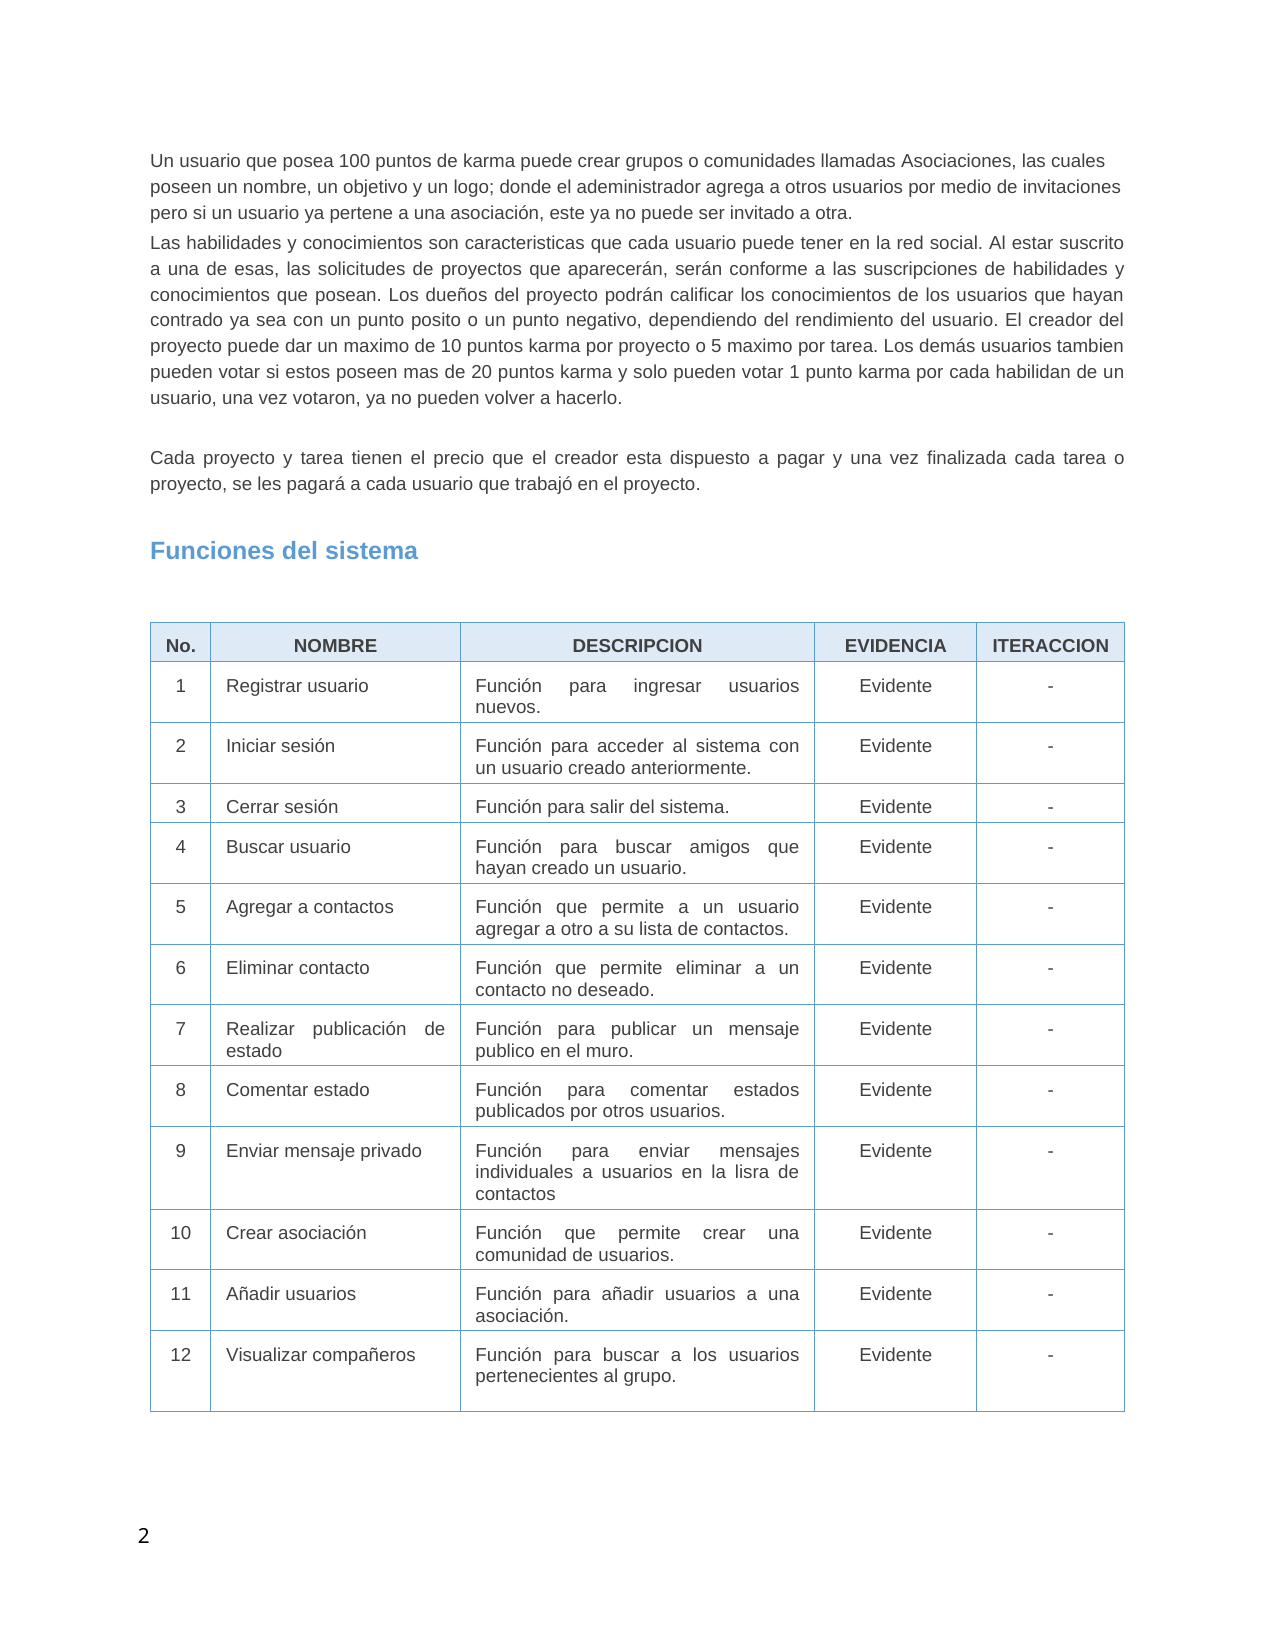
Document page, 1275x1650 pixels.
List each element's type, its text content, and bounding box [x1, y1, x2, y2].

table_cell Evidente [815, 784, 976, 822]
table_cell Evidente [815, 1270, 976, 1330]
table_cell Función para salir del sistema. [461, 784, 814, 822]
table_cell Función para ingresar usuarios nuevos. [461, 662, 814, 722]
table_cell - [977, 662, 1124, 722]
table_cell - [977, 1127, 1124, 1208]
table_cell Crear asociación [211, 1210, 460, 1269]
table_cell Comentar estado [211, 1066, 460, 1126]
table_cell - [977, 945, 1124, 1004]
table_cell Evidente [815, 723, 976, 783]
table_header No. [151, 623, 210, 661]
table_cell Función para acceder al sistema con un usuario creado anteriormente. [461, 723, 814, 783]
table_cell 10 [151, 1210, 210, 1269]
table_cell Evidente [815, 662, 976, 722]
table_cell - [977, 823, 1124, 883]
table_cell Función para publicar un mensaje publico en el muro. [461, 1005, 814, 1065]
table_cell 6 [151, 945, 210, 1004]
table_cell Registrar usuario [211, 662, 460, 722]
table_cell Enviar mensaje privado [211, 1127, 460, 1208]
table_cell Evidente [815, 884, 976, 943]
table_cell 5 [151, 884, 210, 943]
table_cell Función que permite crear una comunidad de usuarios. [461, 1210, 814, 1269]
table_cell 1 [151, 662, 210, 722]
table_cell 8 [151, 1066, 210, 1126]
table_cell Función para enviar mensajes individuales a usuarios en la lisra de contactos [461, 1127, 814, 1208]
table_cell Evidente [815, 1331, 976, 1411]
table_cell 11 [151, 1270, 210, 1330]
table_cell Evidente [815, 945, 976, 1004]
table_cell Evidente [815, 1005, 976, 1065]
table_cell Función para buscar a los usuarios pertenecientes al grupo. [461, 1331, 814, 1411]
table_header DESCRIPCION [461, 623, 814, 661]
table_cell Función para comentar estados publicados por otros usuarios. [461, 1066, 814, 1126]
table_cell Visualizar compañeros [211, 1331, 460, 1411]
table_cell - [977, 784, 1124, 822]
table_cell Cerrar sesión [211, 784, 460, 822]
table_cell - [977, 723, 1124, 783]
table_cell - [977, 1005, 1124, 1065]
table_cell Función para añadir usuarios a una asociación. [461, 1270, 814, 1330]
table_cell Función que permite a un usuario agregar a otro a su lista de contactos. [461, 884, 814, 943]
table_cell Evidente [815, 1127, 976, 1208]
table_cell Iniciar sesión [211, 723, 460, 783]
table_cell Agregar a contactos [211, 884, 460, 943]
table_cell Función para buscar amigos que hayan creado un usuario. [461, 823, 814, 883]
list Un usuario que posea 100 puntos de karma puede crear grupos o comunidades llamadas Asociaciones, las cuales poseen un nombre, un objetivo y un logo; donde el adeministrador agrega a otros usuarios por medio de invitaciones pero si un usuario ya pertene a una asociación, este ya no puede ser invitado a otra. [150, 150, 1125, 223]
table_cell Buscar usuario [211, 823, 460, 883]
table_cell Evidente [815, 823, 976, 883]
table_cell 7 [151, 1005, 210, 1065]
table_cell Función que permite eliminar a un contacto no deseado. [461, 945, 814, 1004]
list Cada proyecto y tarea tienen el precio que el creador esta dispuesto a pagar y una vez finalizada cada tarea o proyecto, se les pagará a cada usuario que trabajó en el proyecto. [150, 447, 1125, 494]
table_header ITERACCION [977, 623, 1124, 661]
table_cell 4 [151, 823, 210, 883]
table_cell - [977, 1066, 1124, 1126]
table_header NOMBRE [211, 623, 460, 661]
table_cell Añadir usuarios [211, 1270, 460, 1330]
table_cell Eliminar contacto [211, 945, 460, 1004]
list Las habilidades y conocimientos son caracteristicas que cada usuario puede tener en la red social. Al estar suscrito a una de esas, las solicitudes de proyectos que aparecerán, serán conforme a las suscripciones de habilidades y conocimientos que posean. Los dueños del proyecto podrán calificar los conocimientos de los usuarios que hayan contrado ya sea con un punto posito o un punto negativo, dependiendo del rendimiento del usuario. El creador del proyecto puede dar un maximo de 10 puntos karma por proyecto o 5 maximo por tarea. Los demás usuarios tambien pueden votar si estos poseen mas de 20 puntos karma y solo pueden votar 1 punto karma por cada habilidan de un usuario, una vez votaron, ya no pueden volver a hacerlo. [150, 232, 1125, 408]
table_cell Evidente [815, 1066, 976, 1126]
table_cell - [977, 884, 1124, 943]
table_cell - [977, 1270, 1124, 1330]
subtitle Funciones del sistema [150, 536, 1125, 564]
table_cell - [977, 1331, 1124, 1411]
table_cell 3 [151, 784, 210, 822]
table_cell - [977, 1210, 1124, 1269]
table_cell Evidente [815, 1210, 976, 1269]
table_header EVIDENCIA [815, 623, 976, 661]
table_cell 12 [151, 1331, 210, 1411]
table_cell 2 [151, 723, 210, 783]
table_cell Realizar publicación de estado [211, 1005, 460, 1065]
table_cell 9 [151, 1127, 210, 1208]
